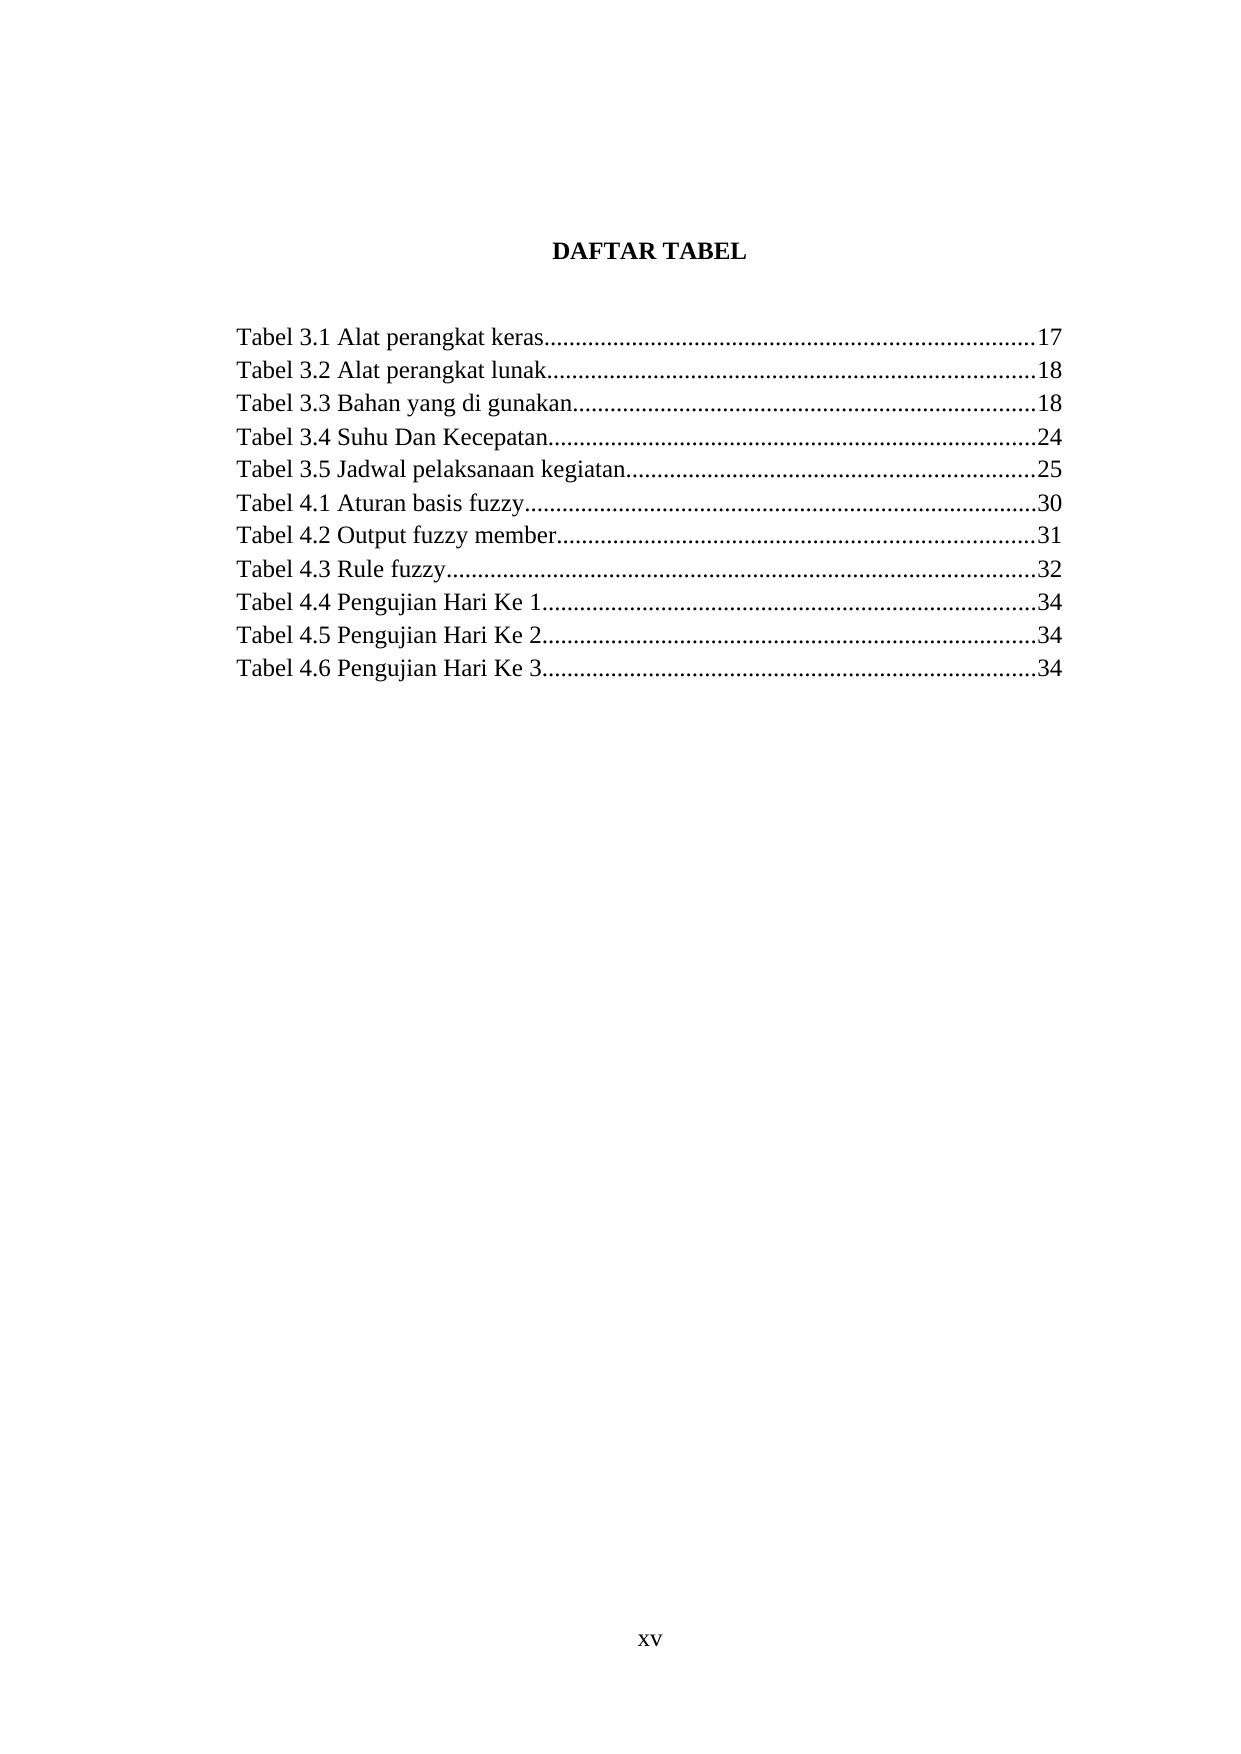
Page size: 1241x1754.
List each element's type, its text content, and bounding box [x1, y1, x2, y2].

text Tabel 3.3 Bahan yang di gunakan 18 [236, 388, 1063, 417]
text Tabel 3.5 Jadwal pelaksanaan kegiatan 25 [236, 454, 1063, 483]
text Tabel 3.2 Alat perangkat lunak 18 [236, 356, 1063, 384]
text Tabel 4.2 Output fuzzy member 31 [236, 521, 1063, 549]
text Tabel 4.5 Pengujian Hari Ke 2 34 [236, 620, 1063, 648]
text Tabel 4.6 Pengujian Hari Ke 3 34 [236, 653, 1063, 681]
text Tabel 4.4 Pengujian Hari Ke 1 34 [236, 587, 1063, 615]
text Tabel 4.1 Aturan basis fuzzy 30 [236, 488, 1063, 516]
text Tabel 3.1 Alat perangkat keras 17 [236, 322, 1063, 351]
text Tabel 3.4 Suhu Dan Kecepatan 24 [236, 422, 1063, 450]
subtitle DAFTAR TABEL [236, 236, 1063, 265]
text Tabel 4.3 Rule fuzzy 32 [236, 554, 1063, 582]
